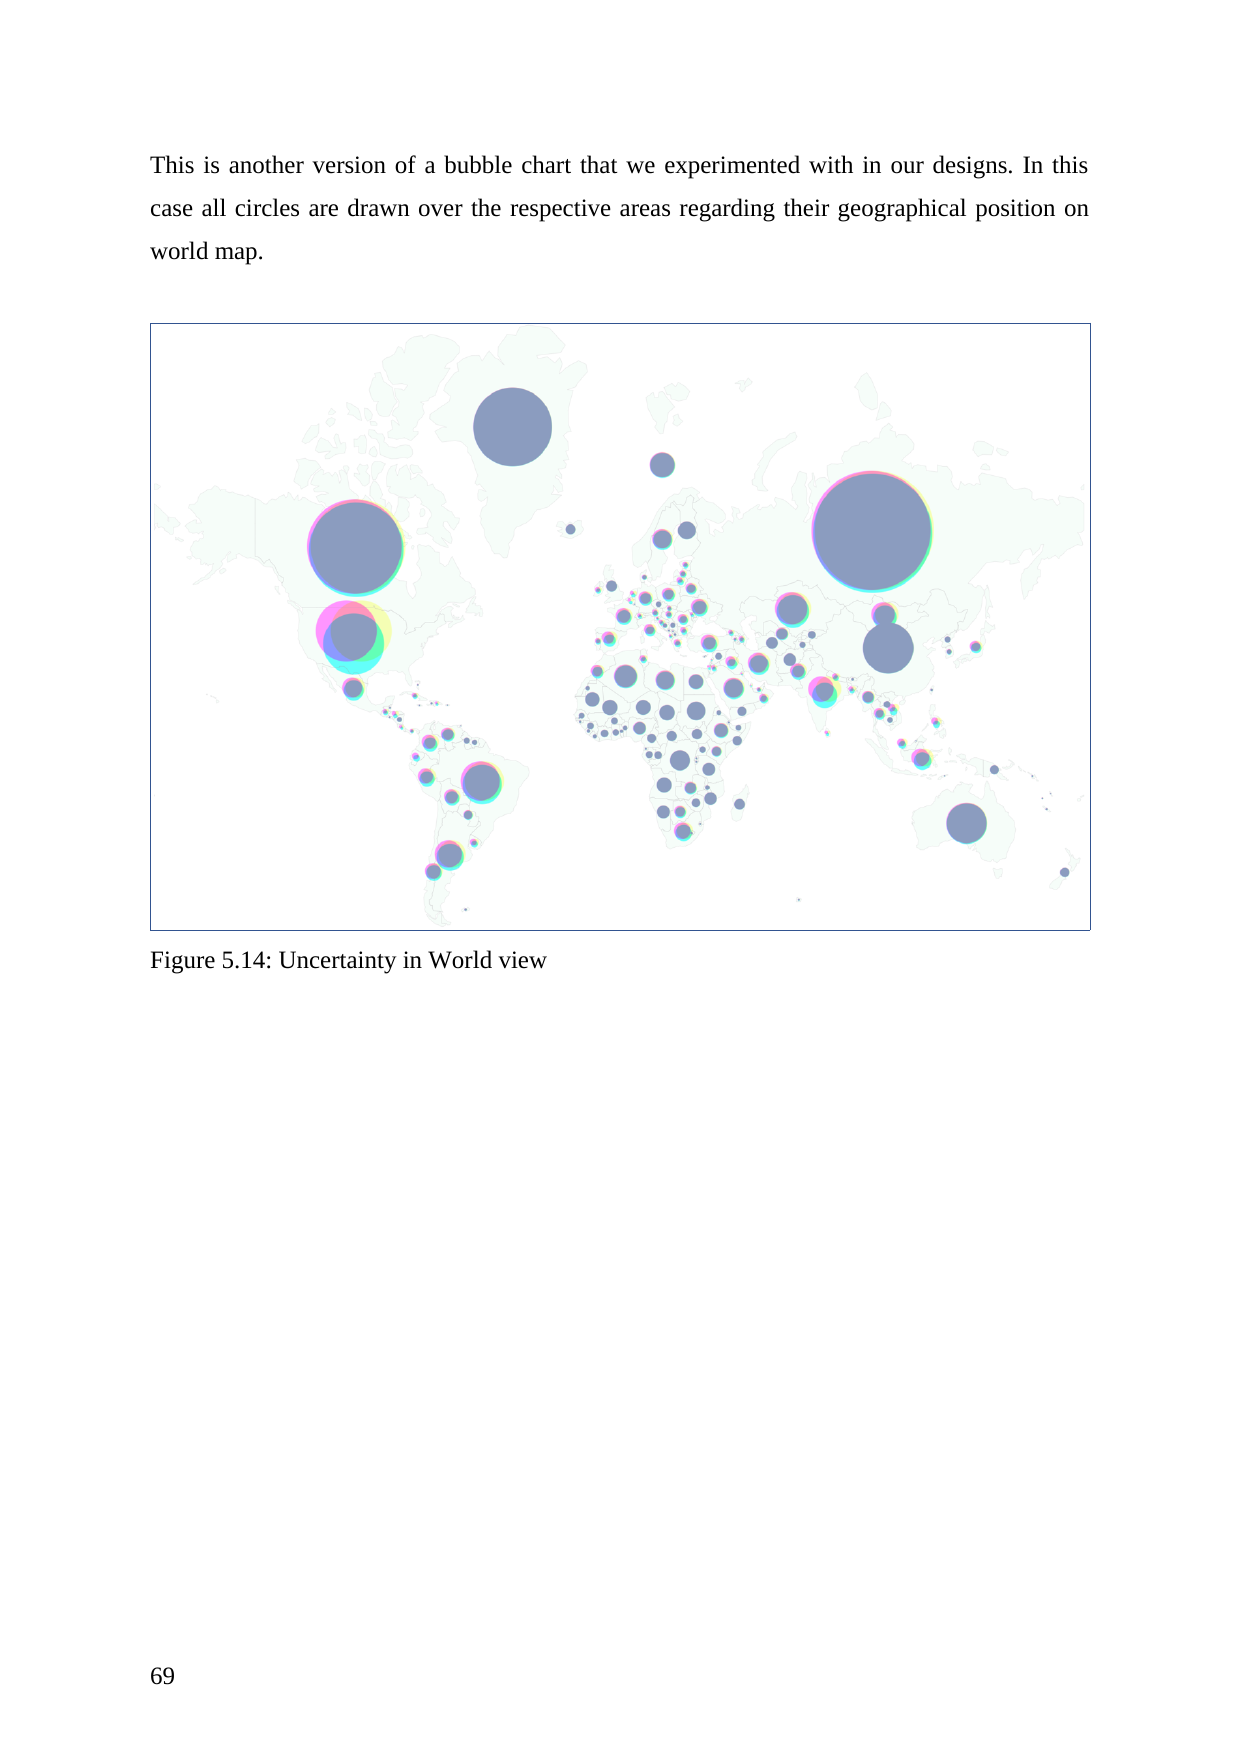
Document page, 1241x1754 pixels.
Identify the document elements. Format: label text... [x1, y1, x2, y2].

text This is another version of a bubble chart that we experimented with in our designs. In this case all circles are drawn over the respective areas regarding their geographical position on world map. [150, 150, 1090, 265]
text Figure 5.14: Uncertainty in World view [150, 945, 1090, 973]
picture [151, 324, 1090, 930]
